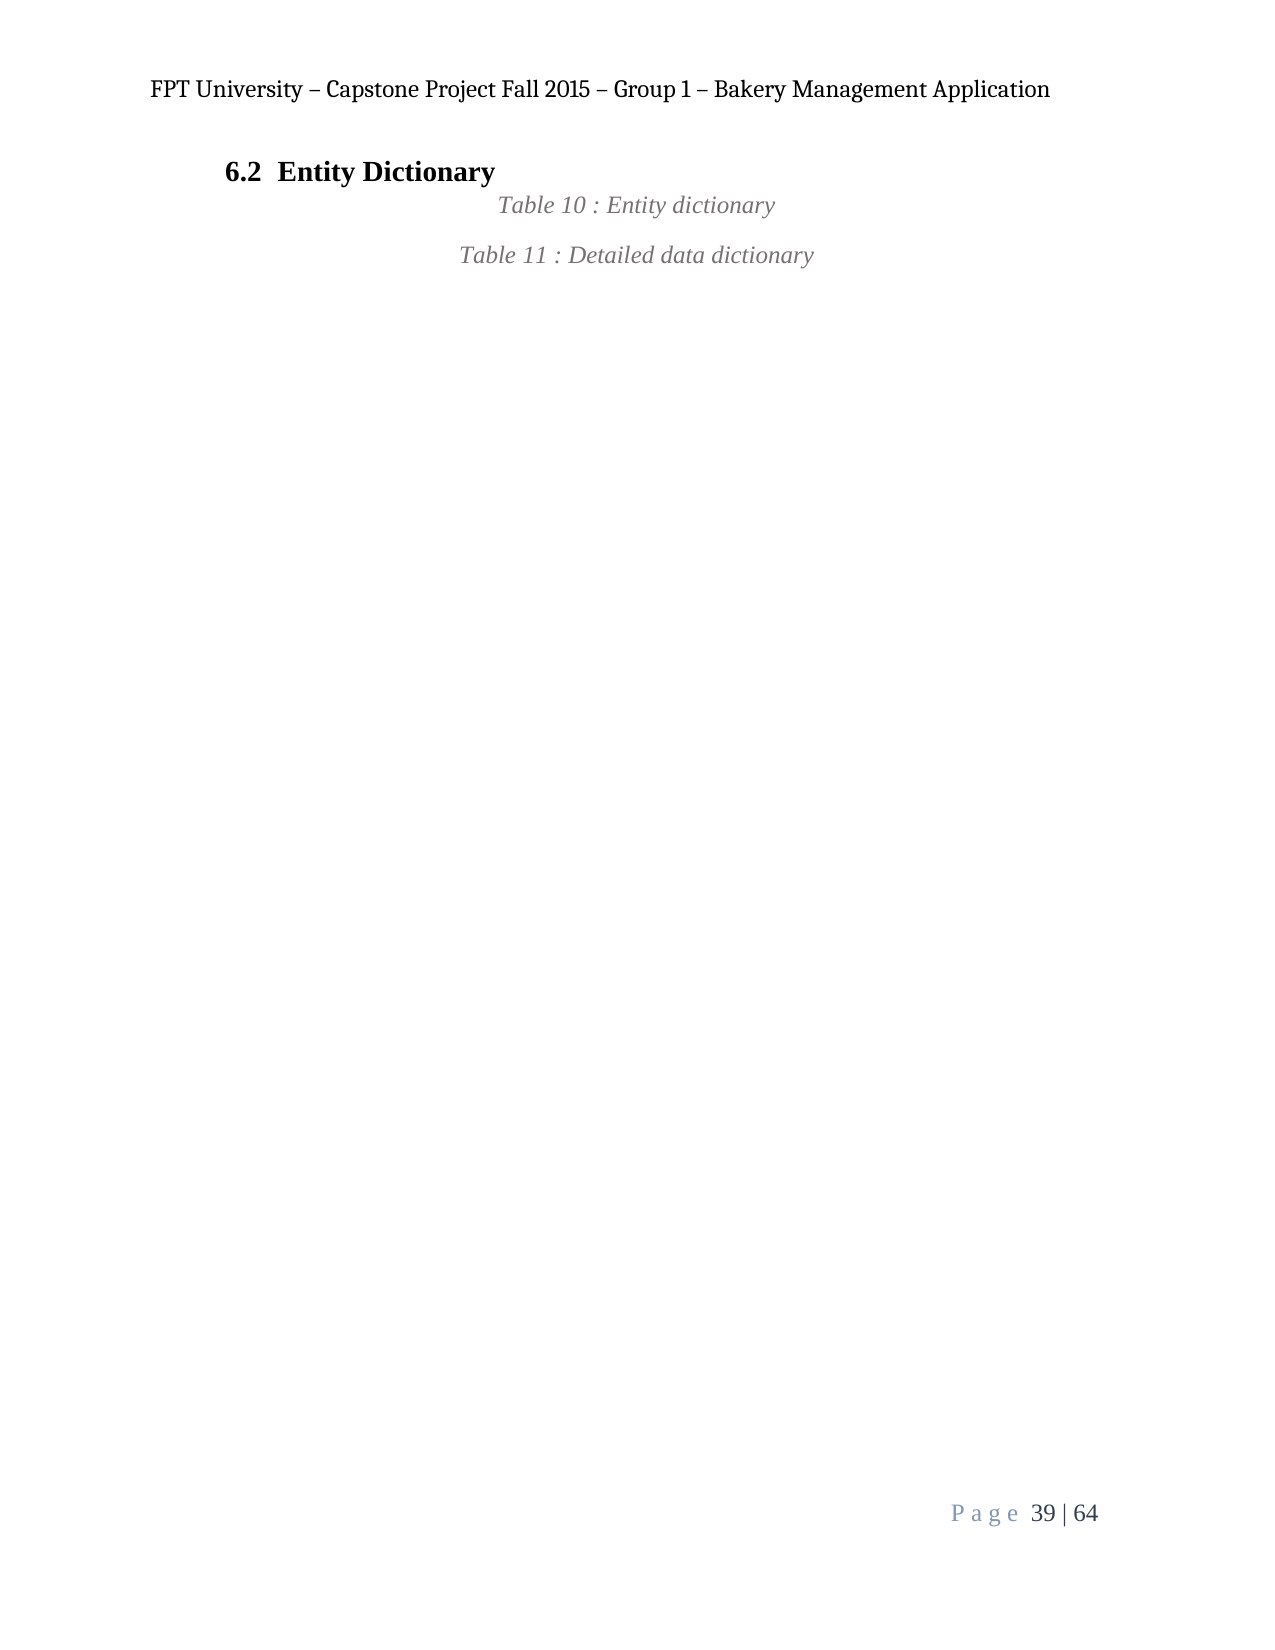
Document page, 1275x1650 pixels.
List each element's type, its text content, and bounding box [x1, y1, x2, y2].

subtitle Entity Dictionary [225, 154, 1125, 188]
